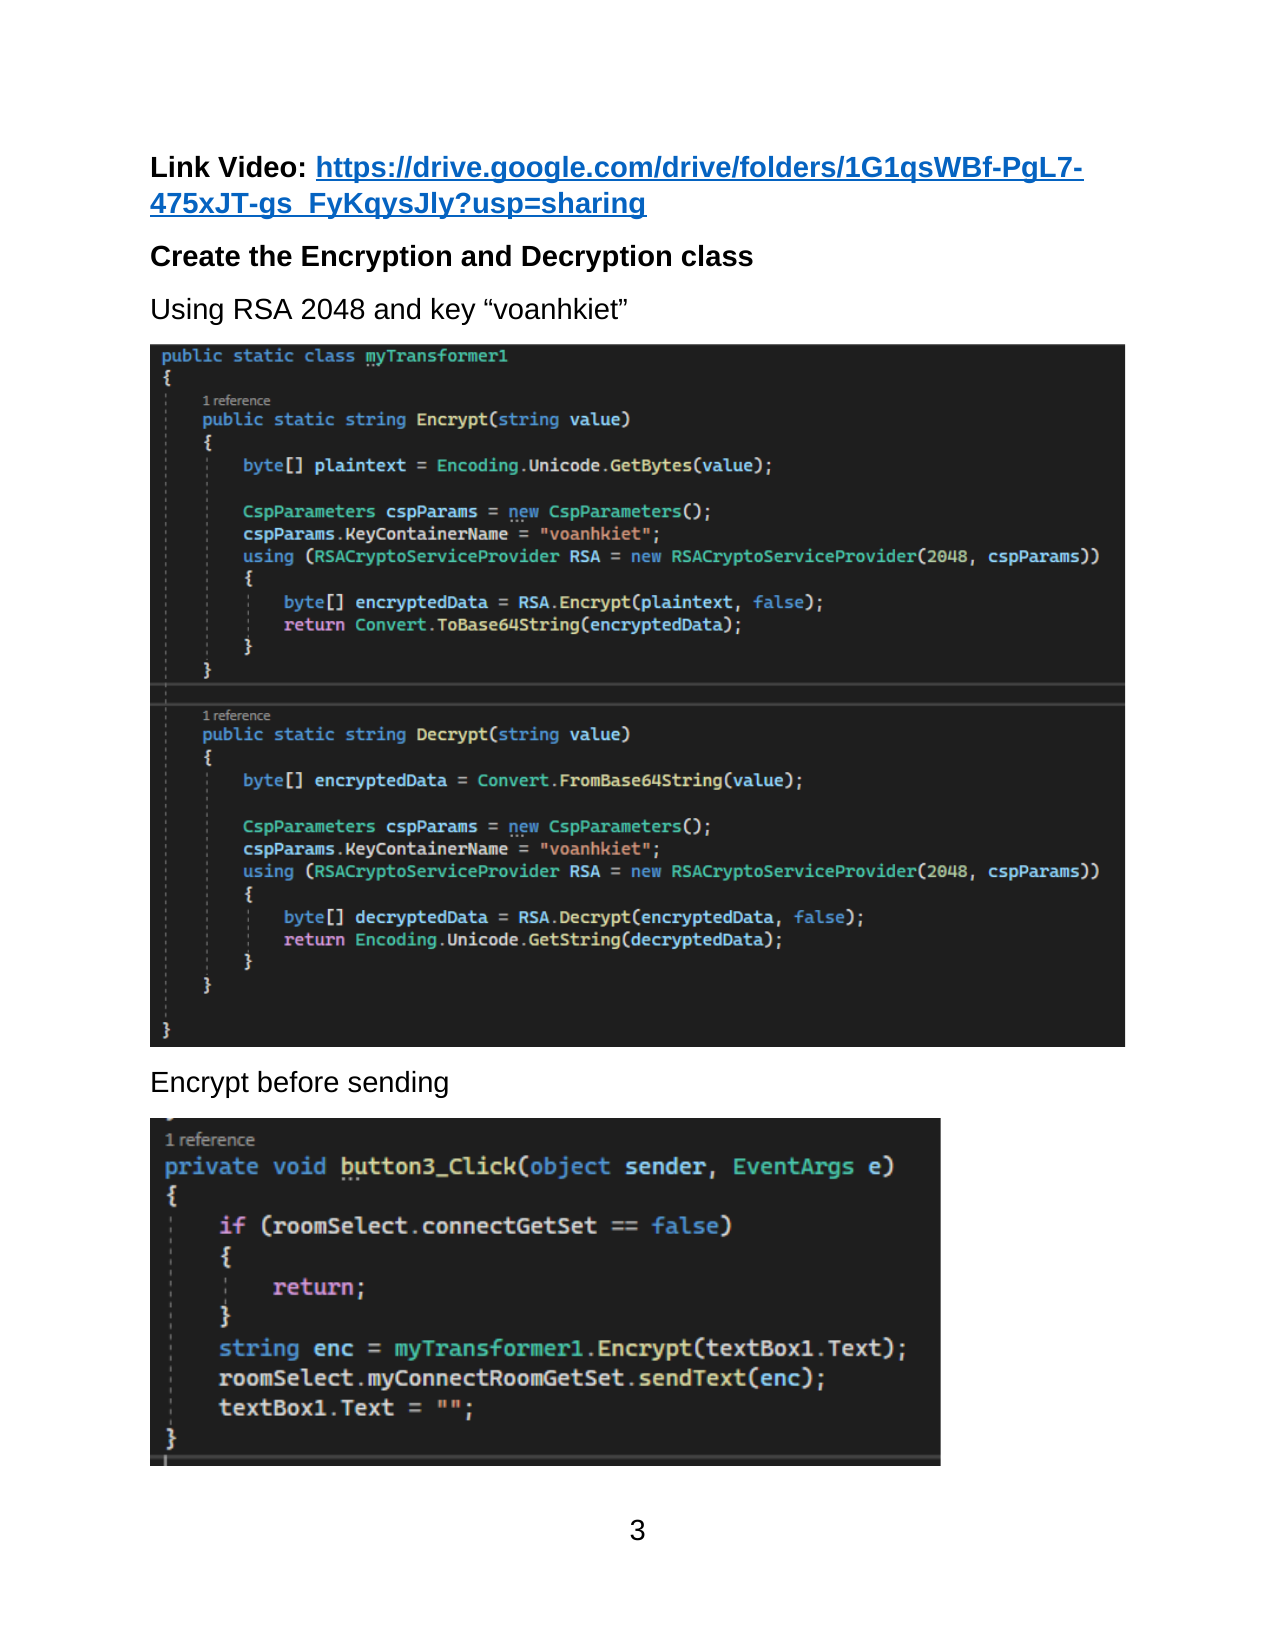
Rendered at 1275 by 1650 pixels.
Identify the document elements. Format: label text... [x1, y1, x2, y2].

text Using RSA 2048 and key “voanhkiet” [150, 292, 1125, 325]
text Link Video: https://drive.google.com/drive/folders/1G1qsWBf-PgL7-475xJT-gs_FyKqysJly?usp=sharing [150, 150, 1125, 220]
text Encrypt before sending [150, 1065, 1125, 1099]
picture [150, 344, 1125, 1047]
picture [150, 1118, 941, 1466]
text Create the Encryption and Decryption class [150, 239, 1125, 272]
